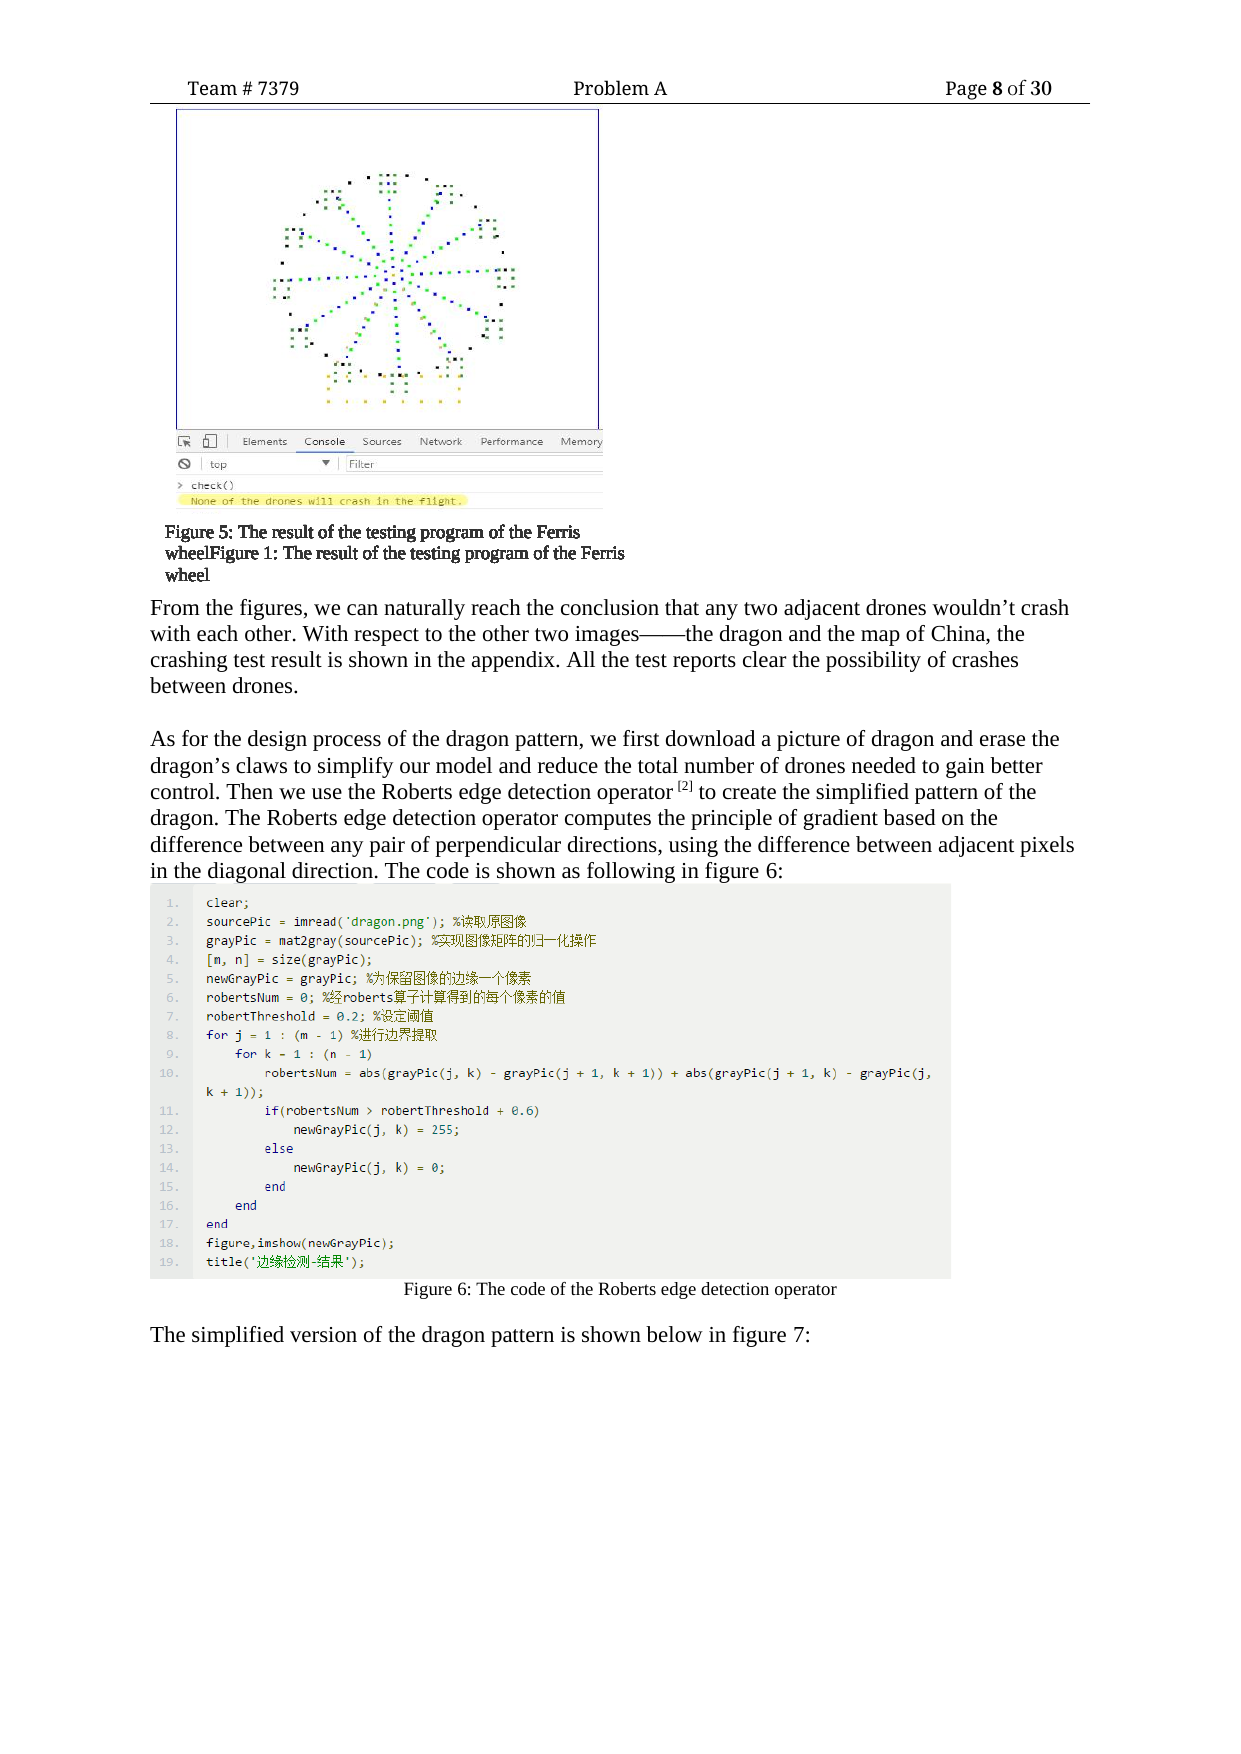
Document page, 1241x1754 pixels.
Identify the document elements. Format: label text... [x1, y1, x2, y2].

text The simplified version of the dragon pattern is shown below in figure 7: [150, 1321, 1090, 1348]
picture [150, 883, 952, 1279]
text From the figures, we can naturally reach the conclusion that any two adjacent drones wouldn’t crash with each other. With respect to the other two images——the dragon and the map of China, the crashing test result is shown in the appendix. All the test reports clear the possibility of crashes between drones. [150, 593, 1090, 699]
picture [176, 104, 603, 513]
text Figure 6: The code of the Roberts edge detection operator [150, 1278, 1090, 1300]
